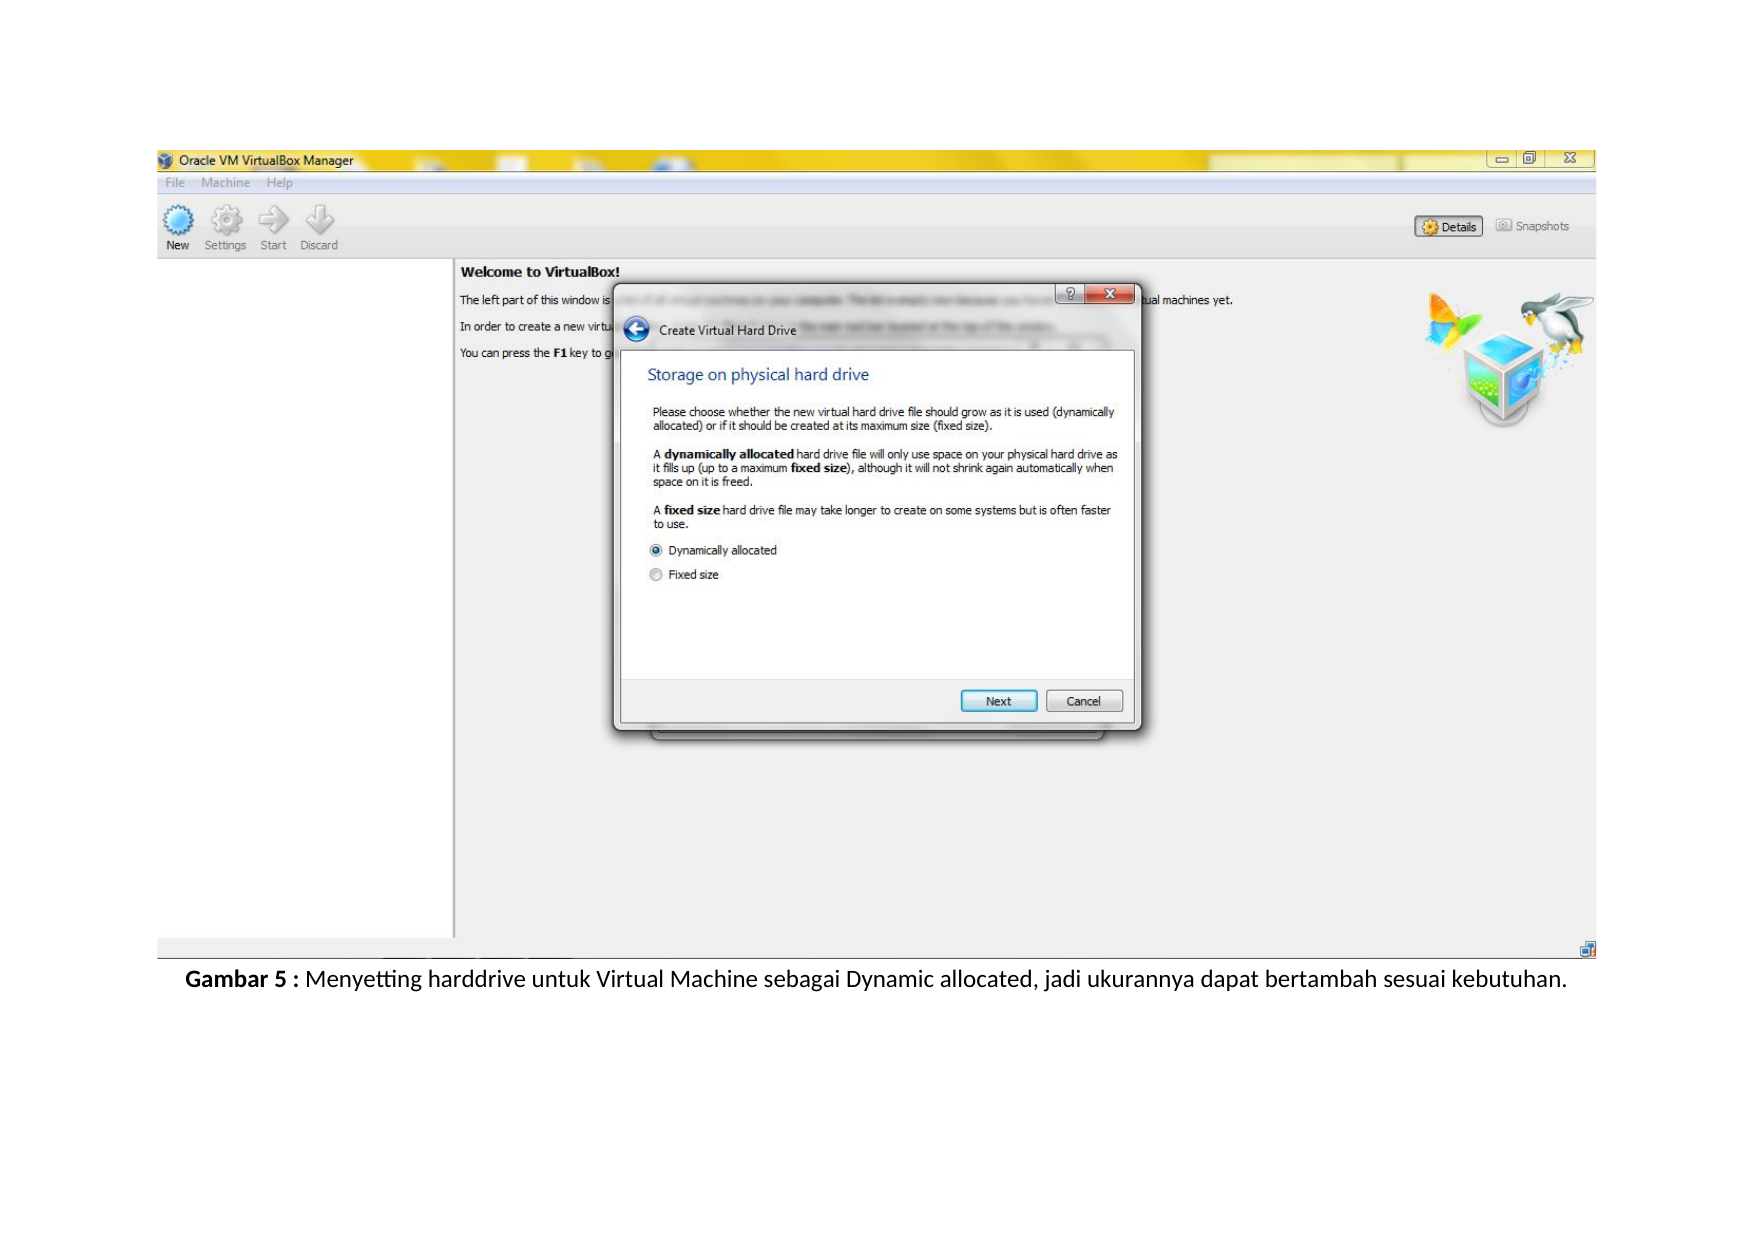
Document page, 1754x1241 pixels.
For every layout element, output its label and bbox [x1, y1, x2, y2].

picture [157, 150, 1597, 959]
text [150, 150, 1604, 993]
